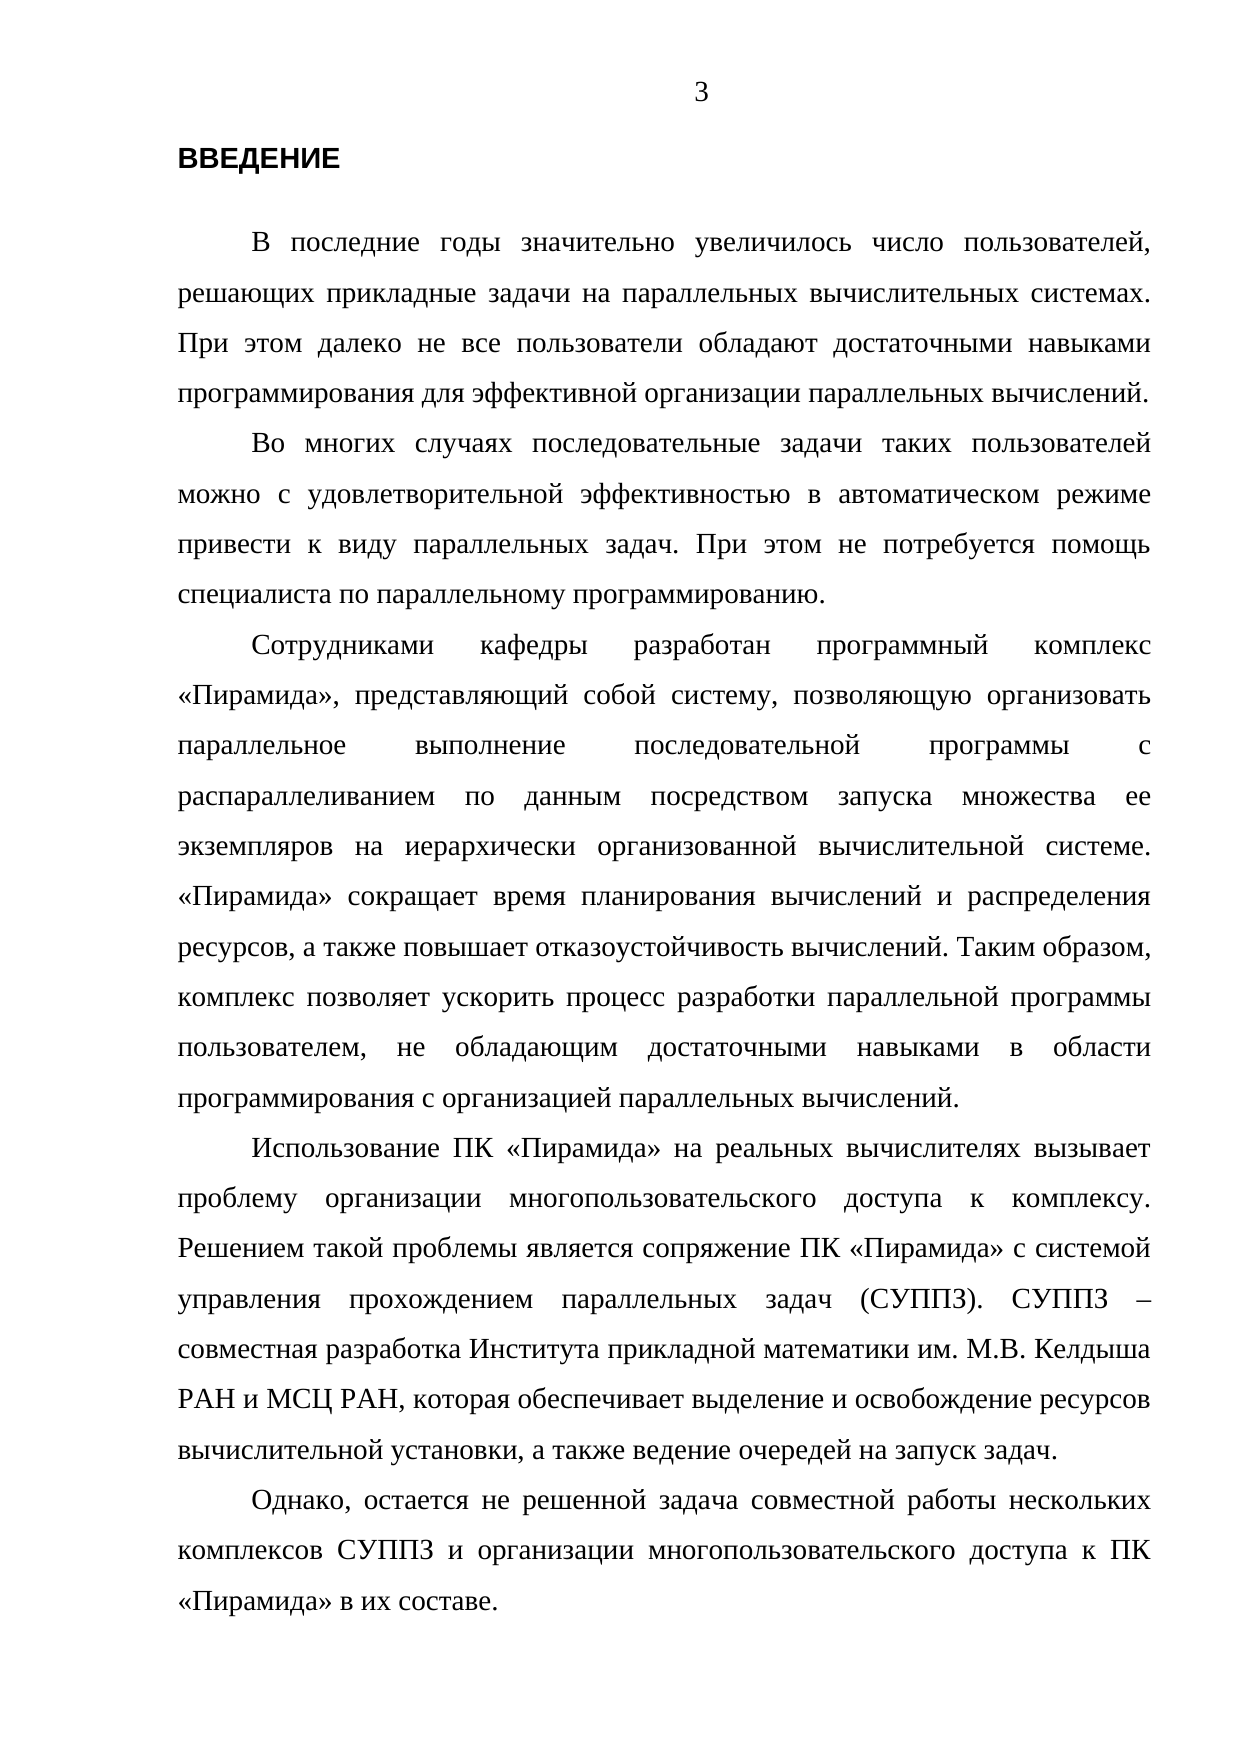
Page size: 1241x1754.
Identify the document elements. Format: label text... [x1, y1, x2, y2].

text Сотрудниками кафедры разработан программный комплекс «Пирамида», представляющий собой систему, позволяющую организовать параллельное выполнение последовательной программы с распараллеливанием по данным посредством запуска множества ее экземпляров на иерархически организованной вычислительной системе. «Пирамида» сокращает время планирования вычислений и распределения ресурсов, а также повышает отказоустойчивость вычислений. Таким образом, комплекс позволяет ускорить процесс разработки параллельной программы пользователем, не обладающим достаточными навыками в области программирования с организацией параллельных вычислений. [177, 627, 1152, 1113]
subtitle Введение [177, 141, 1152, 174]
text Однако, остается не решенной задача совместной работы нескольких комплексов СУППЗ и организации многопользовательского доступа к ПК «Пирамида» в их составе. [177, 1482, 1152, 1616]
text Использование ПК «Пирамида» на реальных вычислителях вызывает проблему организации многопользовательского доступа к комплексу. Решением такой проблемы является сопряжение ПК «Пирамида» с системой управления прохождением параллельных задач (СУППЗ). СУППЗ – совместная разработка Института прикладной математики им. М.В. Келдыша РАН и МСЦ РАН, которая обеспечивает выделение и освобождение ресурсов вычислительной установки, а также ведение очередей на запуск задач. [177, 1130, 1152, 1465]
text Во многих случаях последовательные задачи таких пользователей можно с удовлетворительной эффективностью в автоматическом режиме привести к виду параллельных задач. При этом не потребуется помощь специалиста по параллельному программированию. [177, 426, 1152, 610]
text В последние годы значительно увеличилось число пользователей, решающих прикладные задачи на параллельных вычислительных системах. При этом далеко не все пользователи обладают достаточными навыками программирования для эффективной организации параллельных вычислений. [177, 224, 1152, 409]
